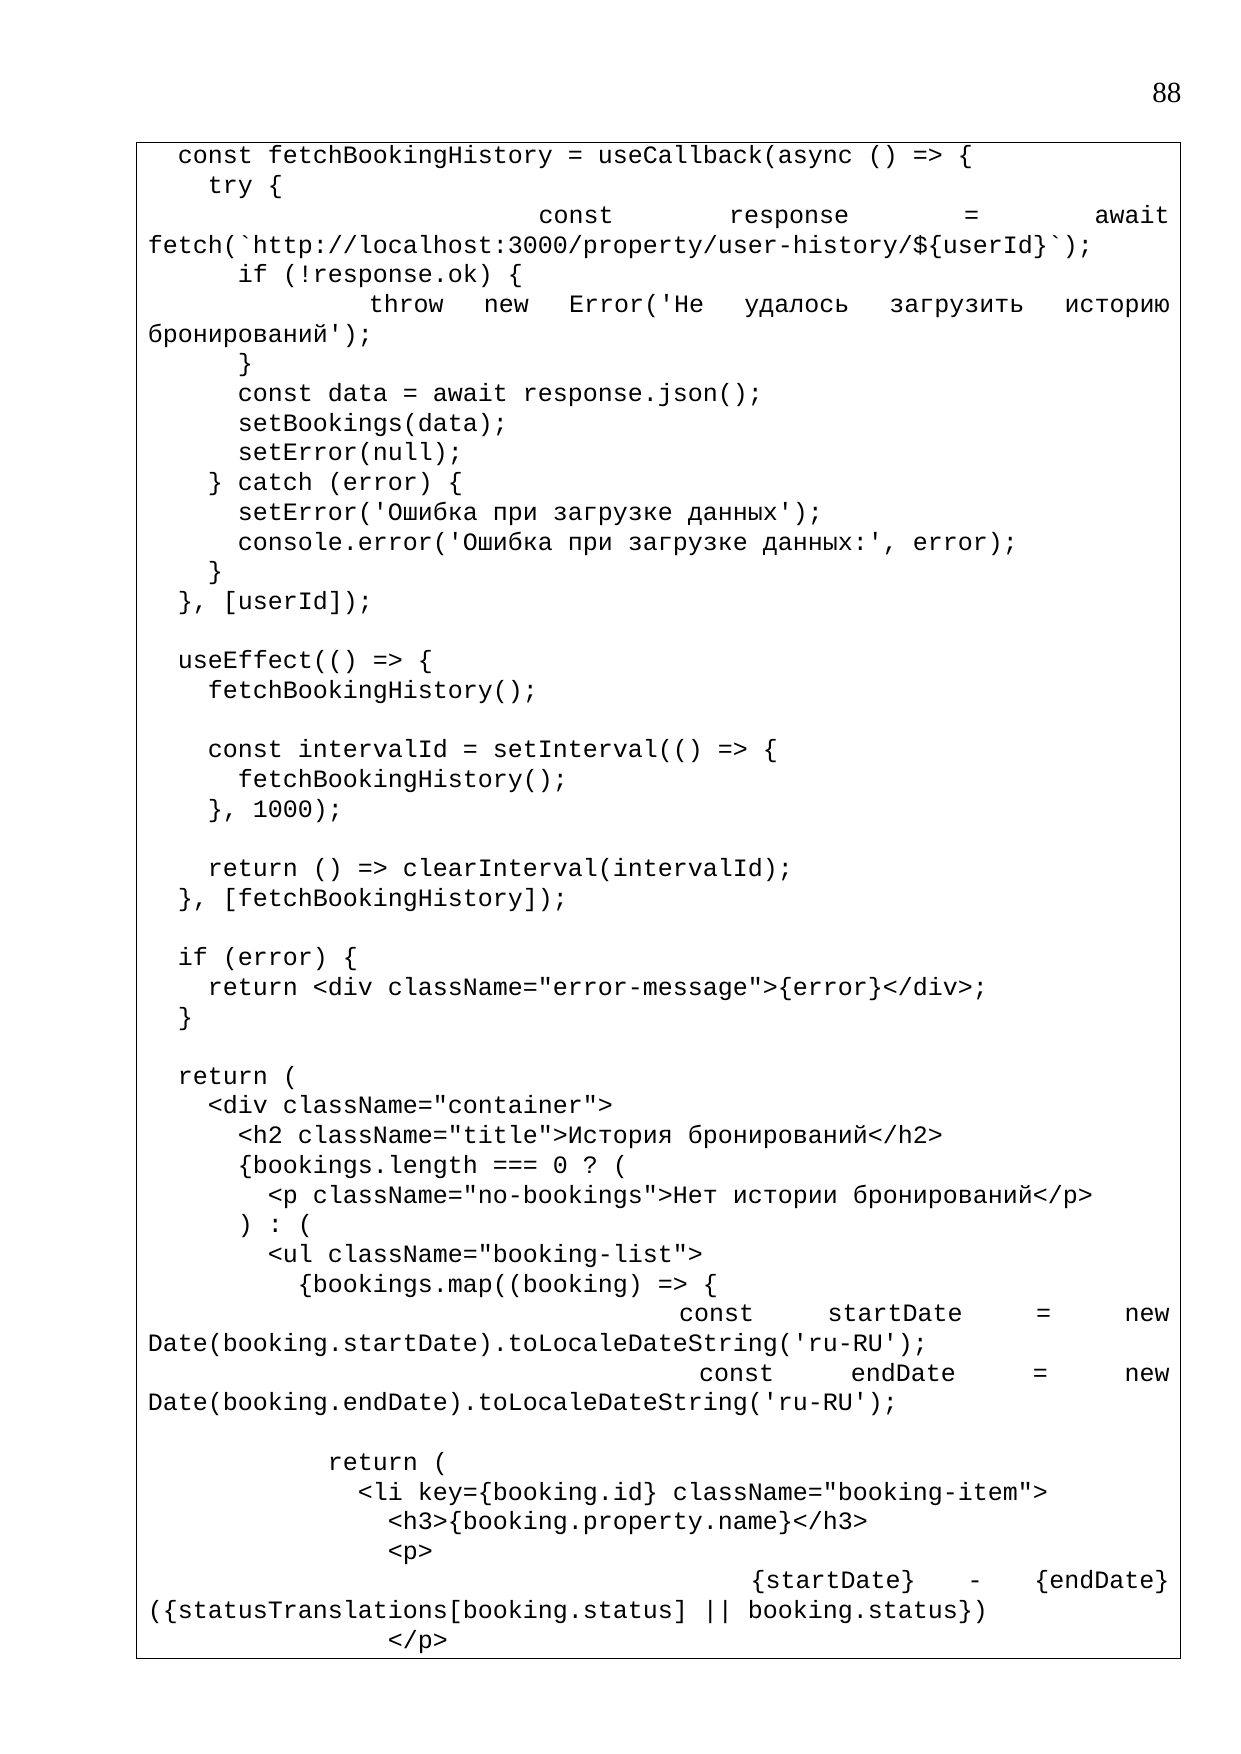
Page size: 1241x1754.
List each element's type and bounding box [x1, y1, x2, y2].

table_header [137, 143, 1180, 1657]
